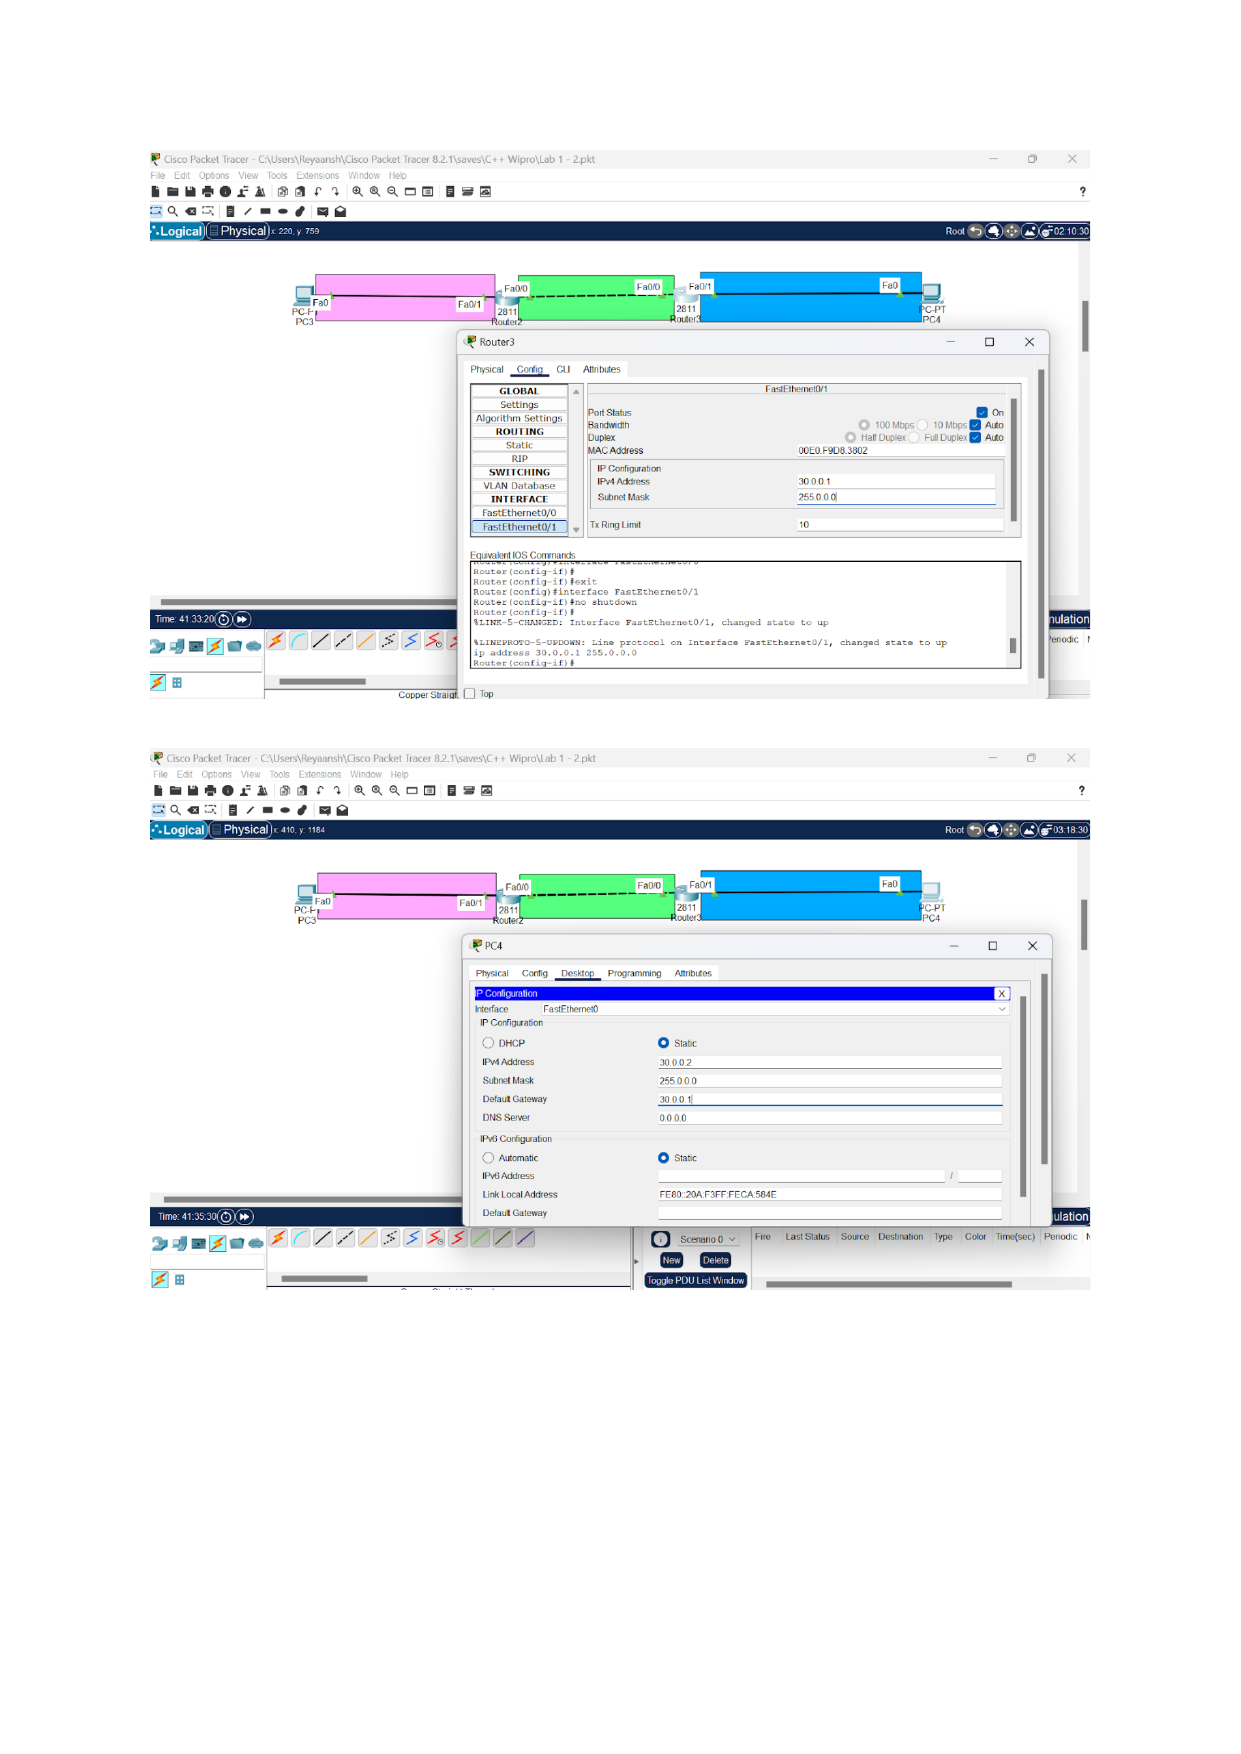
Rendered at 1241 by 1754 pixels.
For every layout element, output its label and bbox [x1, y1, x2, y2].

picture [150, 150, 1091, 699]
picture [194, 826, 204, 834]
picture [193, 227, 201, 235]
picture [177, 230, 190, 237]
picture [150, 748, 1091, 1290]
picture [181, 826, 190, 836]
picture [165, 826, 170, 834]
